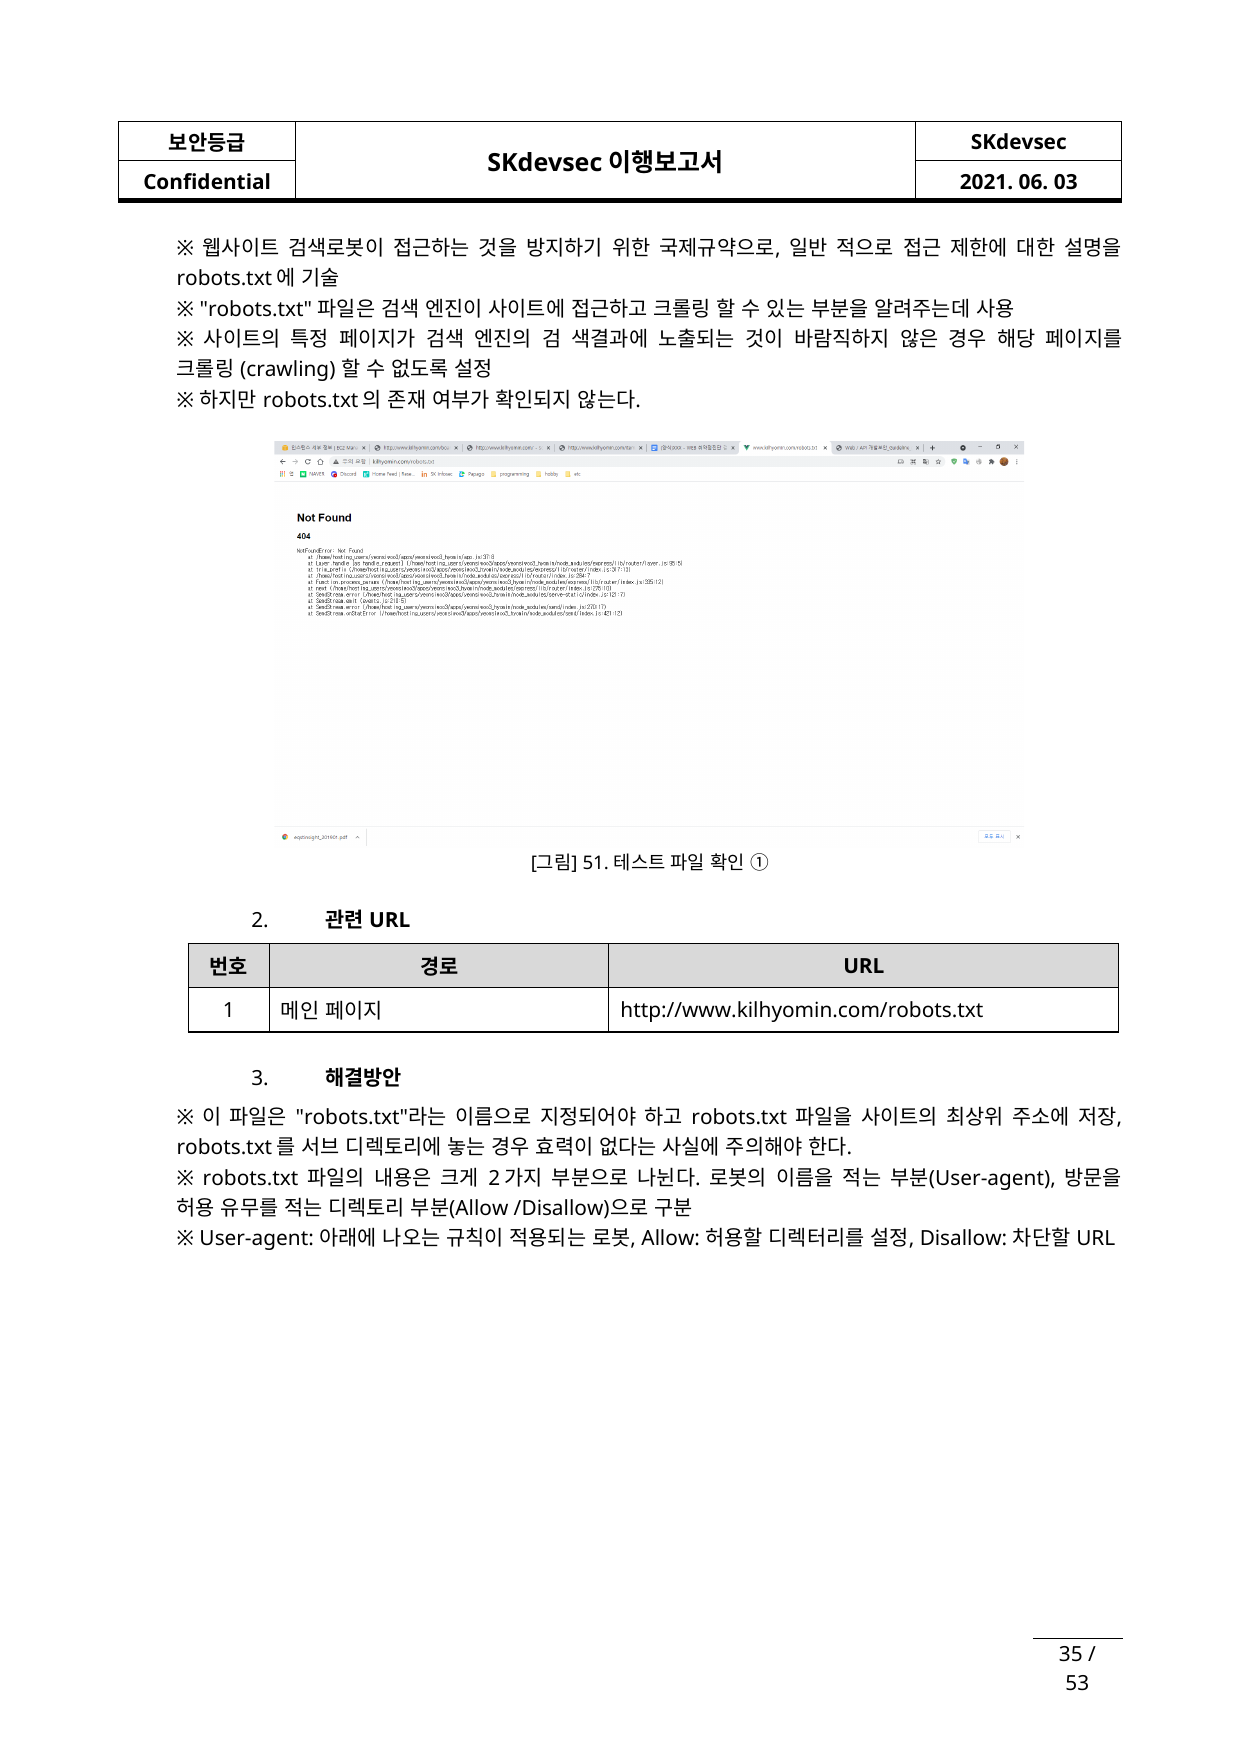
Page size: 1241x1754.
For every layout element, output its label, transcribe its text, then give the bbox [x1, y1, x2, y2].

table_cell 메인 페이지 [270, 988, 608, 1031]
text ※ robots.txt 파일의 내용은 크게 2가지 부분으로 나뉜다. 로봇의 이름을 적는 부분(User-agent), 방문을 허용 유무를 적는 디렉토리 부분(Allow /Disallow)으로 구분 [176, 1161, 1122, 1221]
list 해결방안 [251, 1061, 1122, 1091]
list 관련 URL [251, 903, 1122, 934]
text ※ User-agent: 아래에 나오는 규칙이 적용되는 로봇, Allow: 허용할 디렉터리를 설정, Disallow: 차단할 URL [176, 1221, 1122, 1252]
table_cell 1 [189, 988, 269, 1031]
table_cell http://www.kilhyomin.com/robots.txt [609, 988, 1118, 1031]
text ※ "robots.txt" 파일은 검색 엔진이 사이트에 접근하고 크롤링 할 수 있는 부분을 알려주는데 사용 [176, 292, 1122, 322]
text ※ 사이트의 특정 페이지가 검색 엔진의 검 색결과에 노출되는 것이 바람직하지 않은 경우 해당 페이지를 크롤링 (crawling) 할 수 없도록 설정 [176, 322, 1122, 383]
text ※ 이 파일은 "robots.txt"라는 이름으로 지정되어야 하고 robots.txt 파일을 사이트의 최상위 주소에 저장, robots.txt를 서브 디렉토리에 놓는 경우 효력이 없다는 사실에 주의해야 한다. [176, 1100, 1122, 1161]
table_header URL [609, 944, 1118, 987]
text ※ 하지만 robots.txt의 존재 여부가 확인되지 않는다. [176, 383, 1122, 413]
table_header 번호 [189, 944, 269, 987]
text [그림] 51. 테스트 파일 확인 ① [192, 848, 1107, 875]
table_header 경로 [270, 944, 608, 987]
text ※ 웹사이트 검색로봇이 접근하는 것을 방지하기 위한 국제규약으로, 일반 적으로 접근 제한에 대한 설명을 robots.txt에 기술 [176, 231, 1122, 292]
picture [274, 441, 1025, 848]
